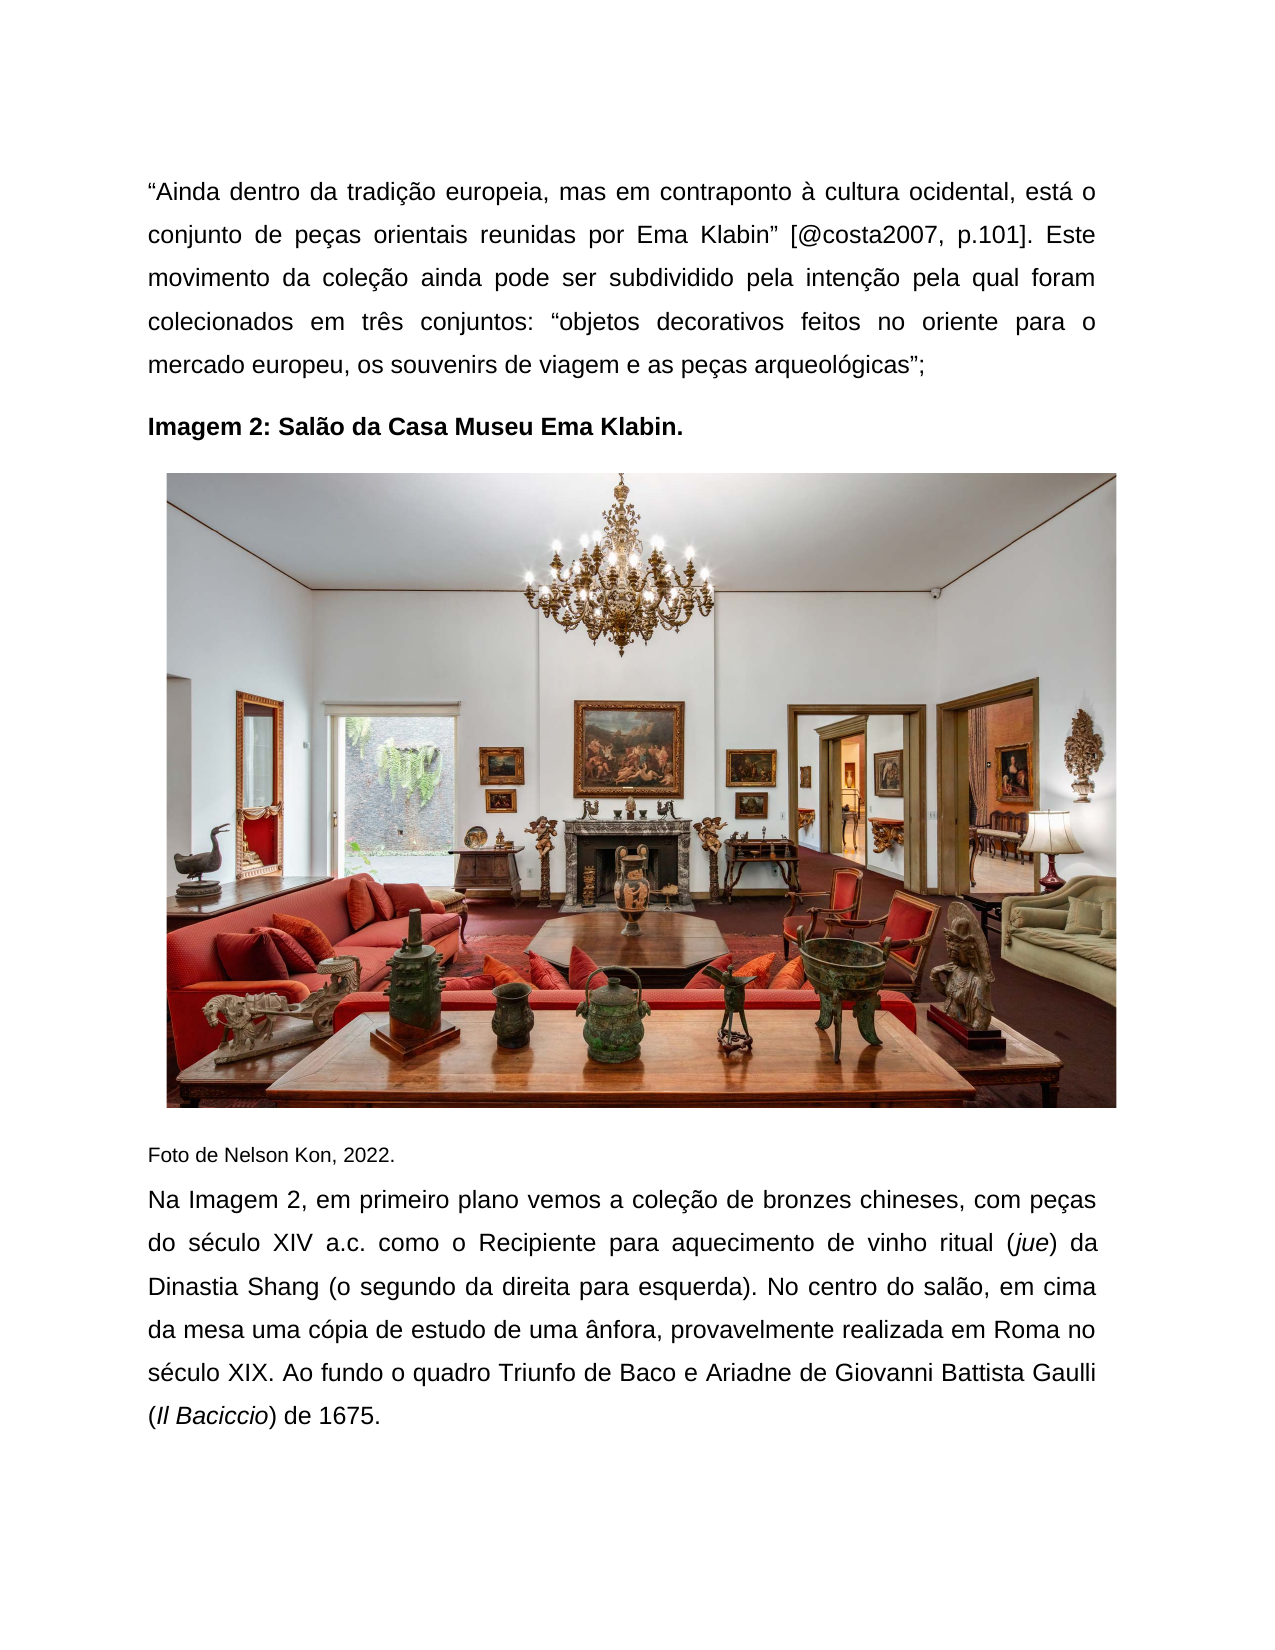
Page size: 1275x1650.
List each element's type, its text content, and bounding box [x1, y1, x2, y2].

text Na Imagem 2, em primeiro plano vemos a coleção de bronzes chineses, com peças do século XIV a.c. como o Recipiente para aquecimento de vinho ritual (jue) da Dinastia Shang (o segundo da direita para esquerda). No centro do salão, em cima da mesa uma cópia de estudo de uma ânfora, provavelmente realizada em Roma no século XIX. Ao fundo o quadro Triunfo de Baco e Ariadne de Giovanni Battista Gaulli (Il Baciccio) de 1675. [148, 1185, 1098, 1429]
text Foto de Nelson Kon, 2022. [148, 1142, 1098, 1166]
text Imagem 2: Salão da Casa Museu Ema Klabin. [148, 412, 1098, 440]
picture [166, 473, 1117, 1108]
text “Ainda dentro da tradição europeia, mas em contraponto à cultura ocidental, está o conjunto de peças orientais reunidas por Ema Klabin” [@costa2007, p.101]. Este movimento da coleção ainda pode ser subdividido pela intenção pela qual foram colecionados em três conjuntos: “objetos decorativos feitos no oriente para o mercado europeu, os souvenirs de viagem e as peças arqueológicas”; [148, 177, 1098, 378]
